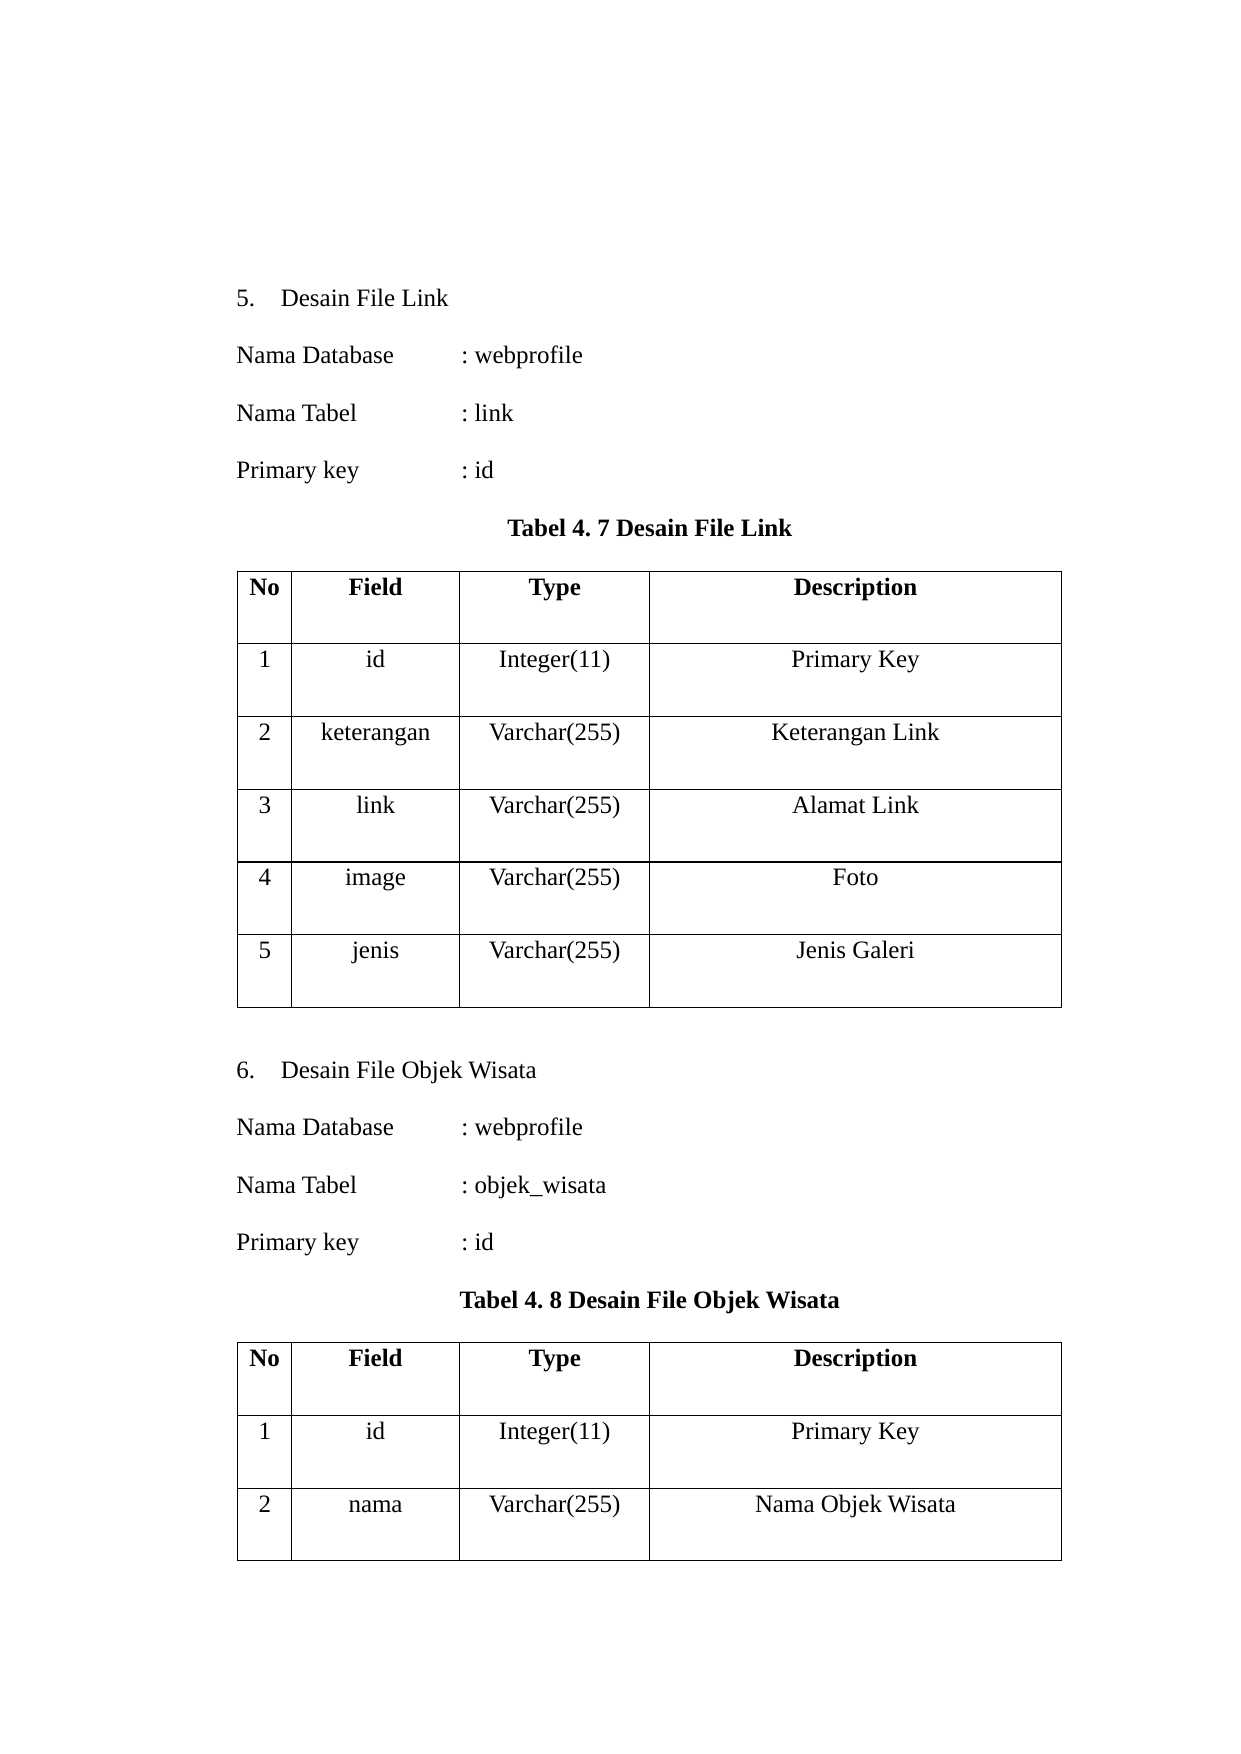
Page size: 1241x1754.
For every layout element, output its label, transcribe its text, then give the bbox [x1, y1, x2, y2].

table_cell Varchar(255) [460, 1489, 649, 1560]
table_cell Keterangan Link [650, 717, 1061, 789]
table_cell Varchar(255) [460, 790, 649, 861]
text Nama Tabel : objek_wisata [236, 1170, 1063, 1198]
table_cell Jenis Galeri [650, 935, 1061, 1007]
table_cell image [292, 863, 459, 934]
table_cell keterangan [292, 717, 459, 789]
table_cell id [292, 644, 459, 716]
table_cell Varchar(255) [460, 863, 649, 934]
table_cell Foto [650, 863, 1061, 934]
table_cell Nama Objek Wisata [650, 1489, 1061, 1560]
table_cell Varchar(255) [460, 935, 649, 1007]
table_cell Primary Key [650, 1416, 1061, 1488]
table_header No [238, 572, 291, 643]
text Primary key : id [236, 1227, 1063, 1256]
text Nama Database : webprofile [236, 341, 1063, 369]
table_cell 2 [238, 1489, 291, 1560]
table_cell 2 [238, 717, 291, 789]
table_cell Primary Key [650, 644, 1061, 716]
table_cell 5 [238, 935, 291, 1007]
table_cell Varchar(255) [460, 717, 649, 789]
table_cell 4 [238, 863, 291, 934]
table_cell 1 [238, 1416, 291, 1488]
table_cell 1 [238, 644, 291, 716]
table_cell id [292, 1416, 459, 1488]
list Desain File Link [236, 283, 1063, 312]
text Nama Tabel : link [236, 398, 1063, 427]
table_cell link [292, 790, 459, 861]
table_header Description [650, 572, 1061, 643]
text Primary key : id [236, 456, 1063, 484]
table_header Field [292, 1343, 459, 1415]
table_cell Integer(11) [460, 644, 649, 716]
table_cell 3 [238, 790, 291, 861]
table_header Field [292, 572, 459, 643]
text Nama Database : webprofile [236, 1112, 1063, 1141]
table_cell jenis [292, 935, 459, 1007]
table_header Type [460, 572, 649, 643]
table_header Description [650, 1343, 1061, 1415]
list Desain File Objek Wisata [236, 1055, 1063, 1083]
table_header No [238, 1343, 291, 1415]
table_cell nama [292, 1489, 459, 1560]
table_cell Alamat Link [650, 790, 1061, 861]
table_cell Integer(11) [460, 1416, 649, 1488]
table_header Type [460, 1343, 649, 1415]
